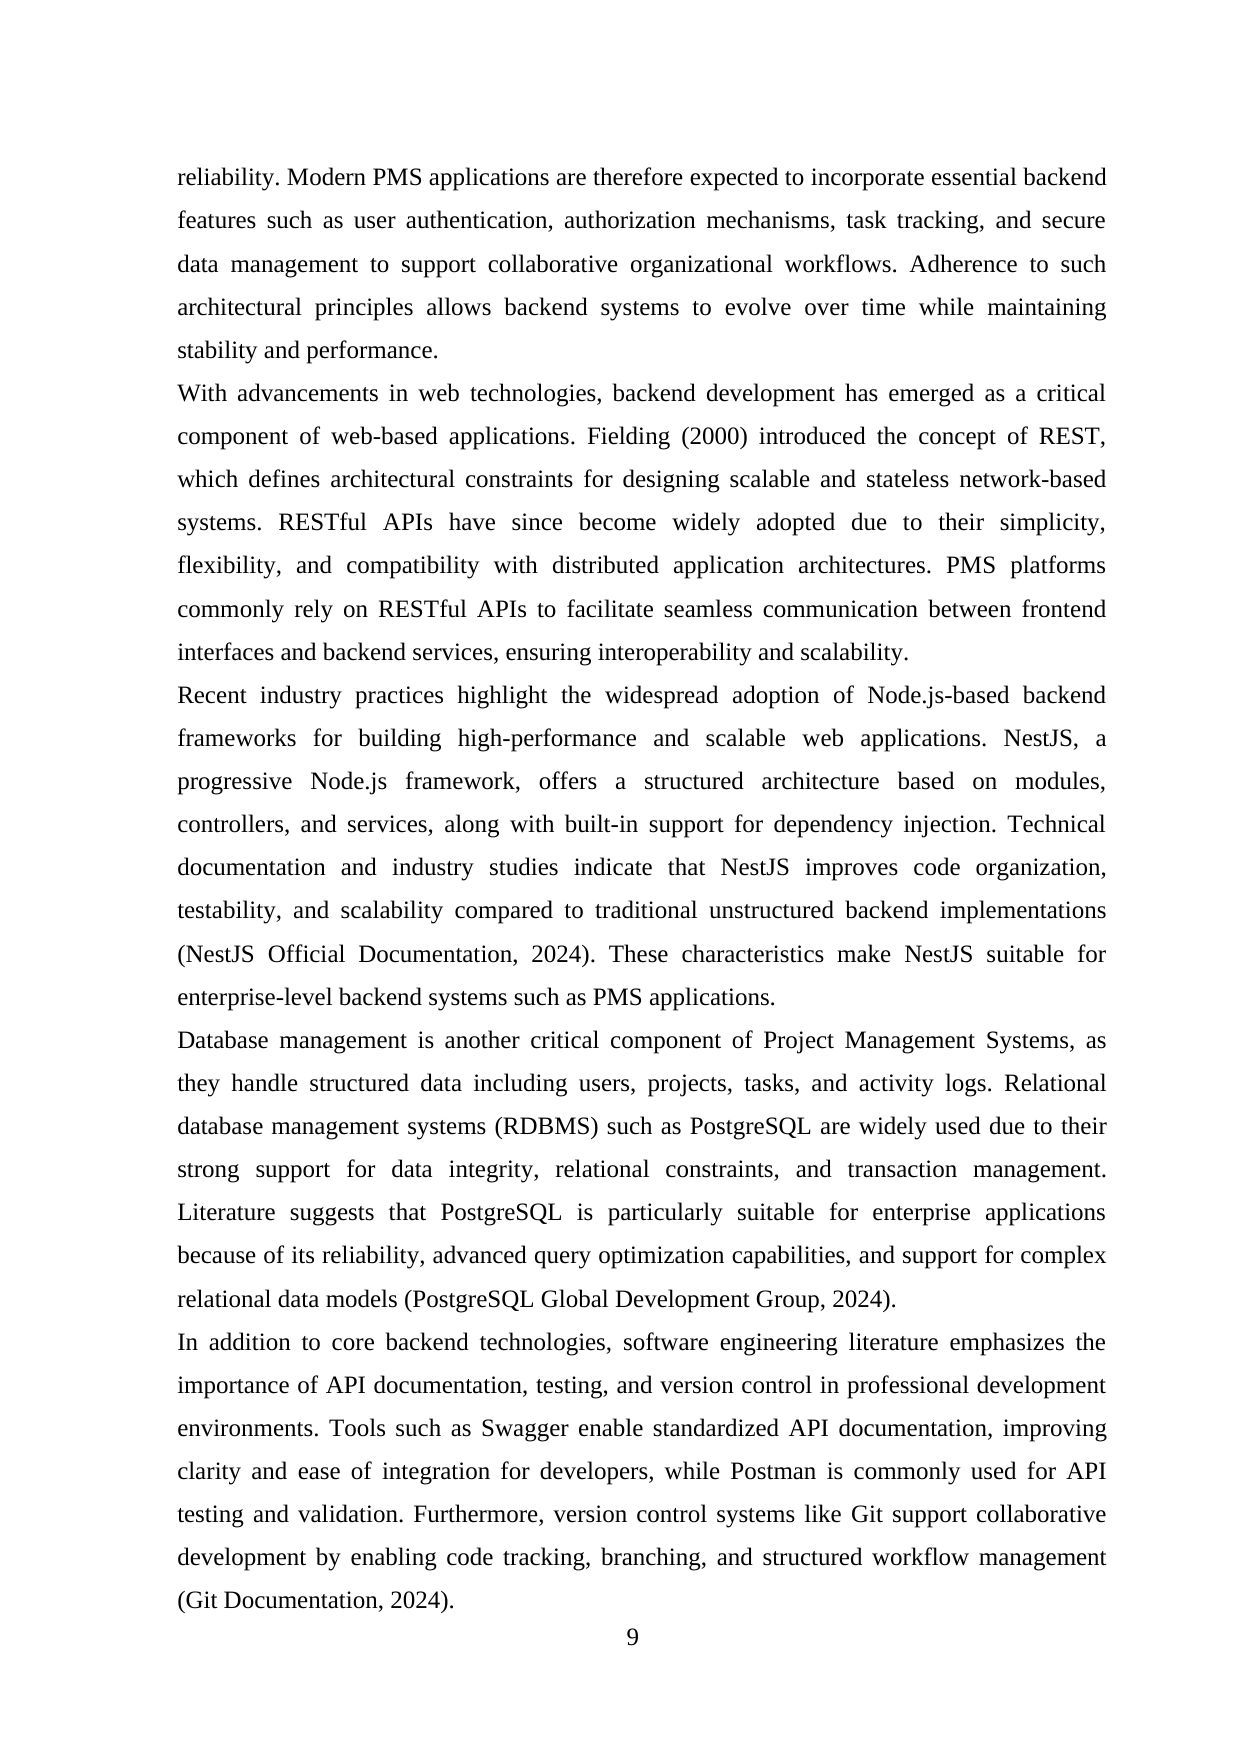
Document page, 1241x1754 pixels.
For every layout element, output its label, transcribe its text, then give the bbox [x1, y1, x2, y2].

text In addition to core backend technologies, software engineering literature emphasizes the importance of API documentation, testing, and version control in professional development environments. Tools such as Swagger enable standardized API documentation, improving clarity and ease of integration for developers, while Postman is commonly used for API testing and validation. Furthermore, version control systems like Git support collaborative development by enabling code tracking, branching, and structured workflow management (Git Documentation, 2024). [177, 1327, 1107, 1614]
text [177, 162, 1107, 364]
text Database management is another critical component of Project Management Systems, as they handle structured data including users, projects, tasks, and activity logs. Relational database management systems (RDBMS) such as PostgreSQL are widely used due to their strong support for data integrity, relational constraints, and transaction management. Literature suggests that PostgreSQL is particularly suitable for enterprise applications because of its reliability, advanced query optimization capabilities, and support for complex relational data models (PostgreSQL Global Development Group, 2024). [177, 1025, 1107, 1312]
text With advancements in web technologies, backend development has emerged as a critical component of web-based applications. Fielding (2000) introduced the concept of REST, which defines architectural constraints for designing scalable and stateless network-based systems. RESTful APIs have since become widely adopted due to their simplicity, flexibility, and compatibility with distributed application architectures. PMS platforms commonly rely on RESTful APIs to facilitate seamless communication between frontend interfaces and backend services, ensuring interoperability and scalability. [177, 378, 1107, 666]
text Recent industry practices highlight the widespread adoption of Node.js-based backend frameworks for building high-performance and scalable web applications. NestJS, a progressive Node.js framework, offers a structured architecture based on modules, controllers, and services, along with built-in support for dependency injection. Technical documentation and industry studies indicate that NestJS improves code organization, testability, and scalability compared to traditional unstructured backend implementations (NestJS Official Documentation, 2024). These characteristics make NestJS suitable for enterprise-level backend systems such as PMS applications. [177, 680, 1107, 1011]
